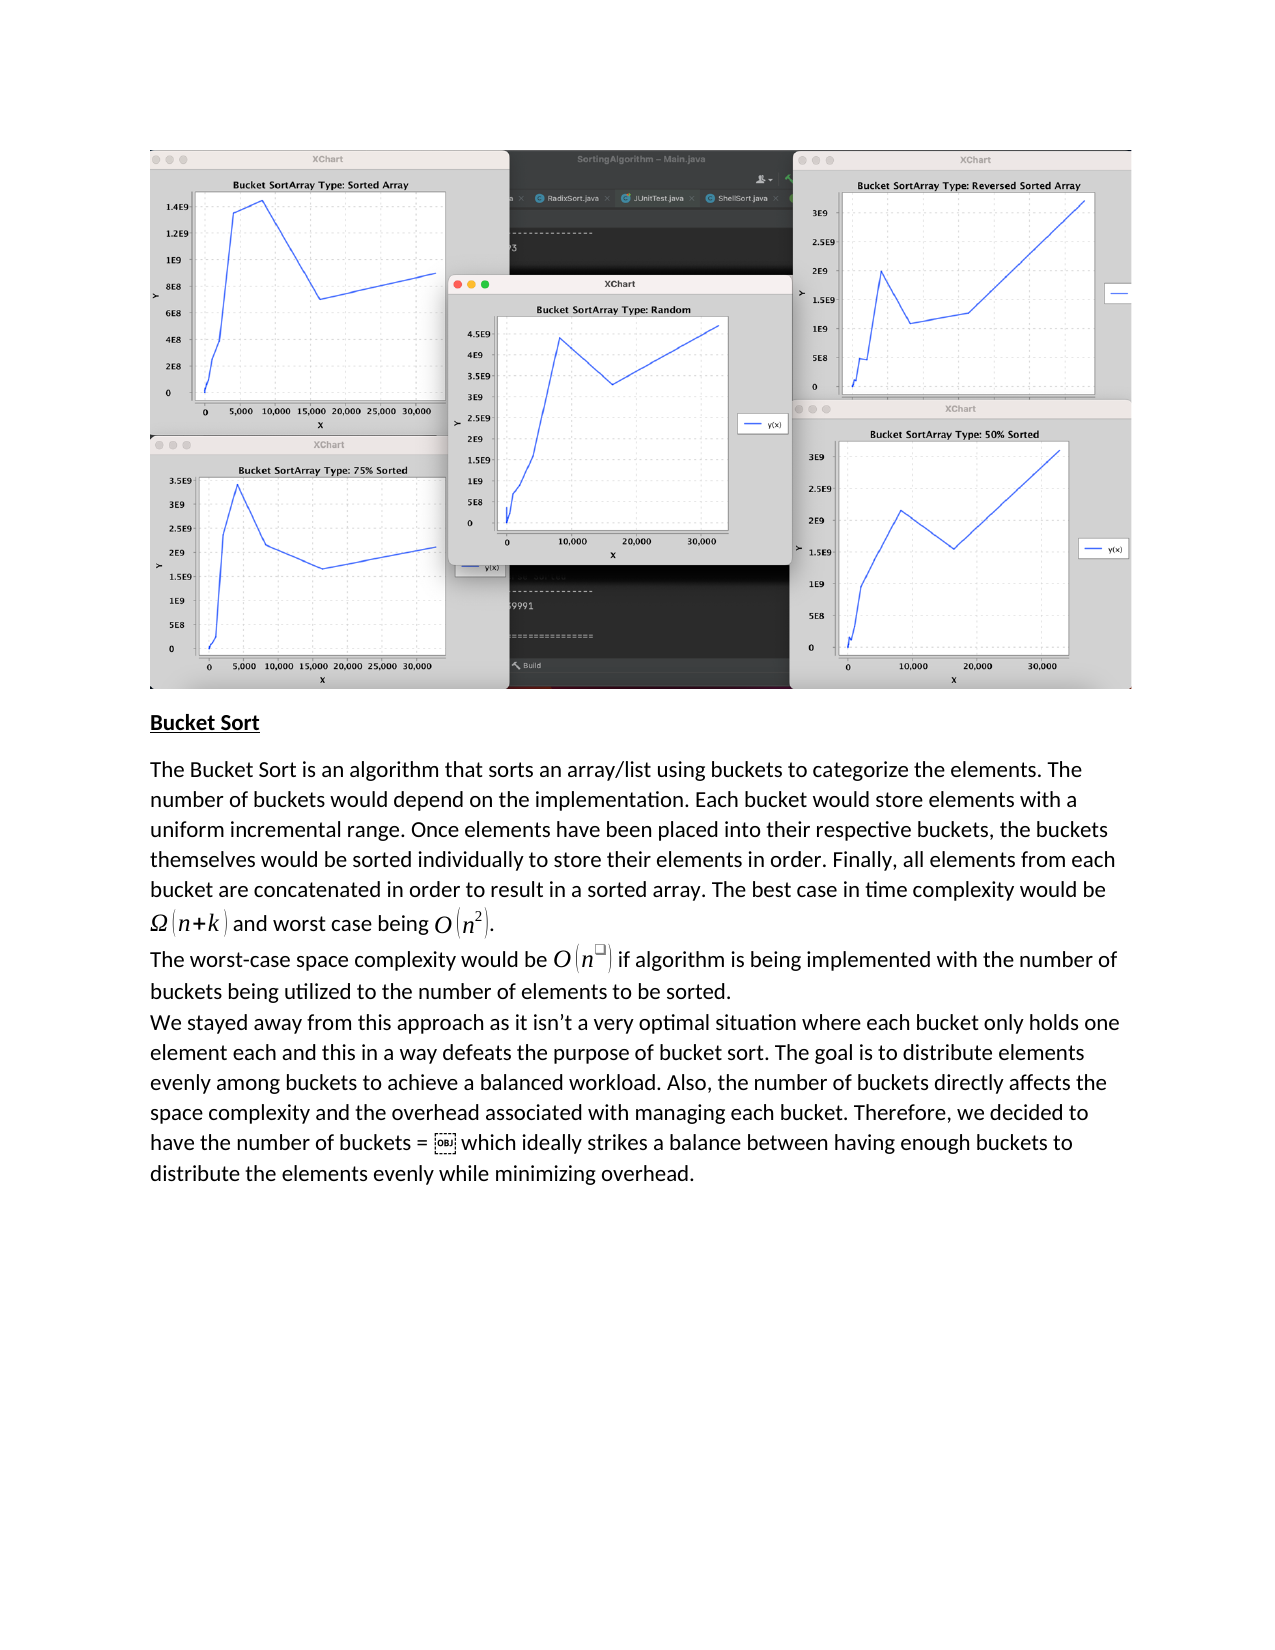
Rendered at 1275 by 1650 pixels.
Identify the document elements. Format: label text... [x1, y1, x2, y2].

picture [150, 150, 1132, 689]
text The Bucket Sort is an algorithm that sorts an array/list using buckets to categorize the elements. The number of buckets would depend on the implementation. Each bucket would store elements with a uniform incremental range. Once elements have been placed into their respective buckets, the buckets themselves would be sorted individually to store their elements in order. Finally, all elements from each bucket are concatenated in order to result in a sorted array. The best case in time complexity would be and worst case being . The worst-case space complexity would be if algorithm is being implemented with the number of buckets being utilized to the number of elements to be sorted. We stayed away from this approach as it isn’t a very optimal situation where each bucket only holds one element each and this in a way defeats the purpose of bucket sort. The goal is to distribute elements evenly among buckets to achieve a balanced workload. Also, the number of buckets directly affects the space complexity and the overhead associated with managing each bucket. Therefore, we decided to have the number of buckets = ￼ which ideally strikes a balance between having enough buckets to distribute the elements evenly while minimizing overhead. [150, 755, 1125, 1187]
text Bucket Sort [150, 708, 1125, 736]
